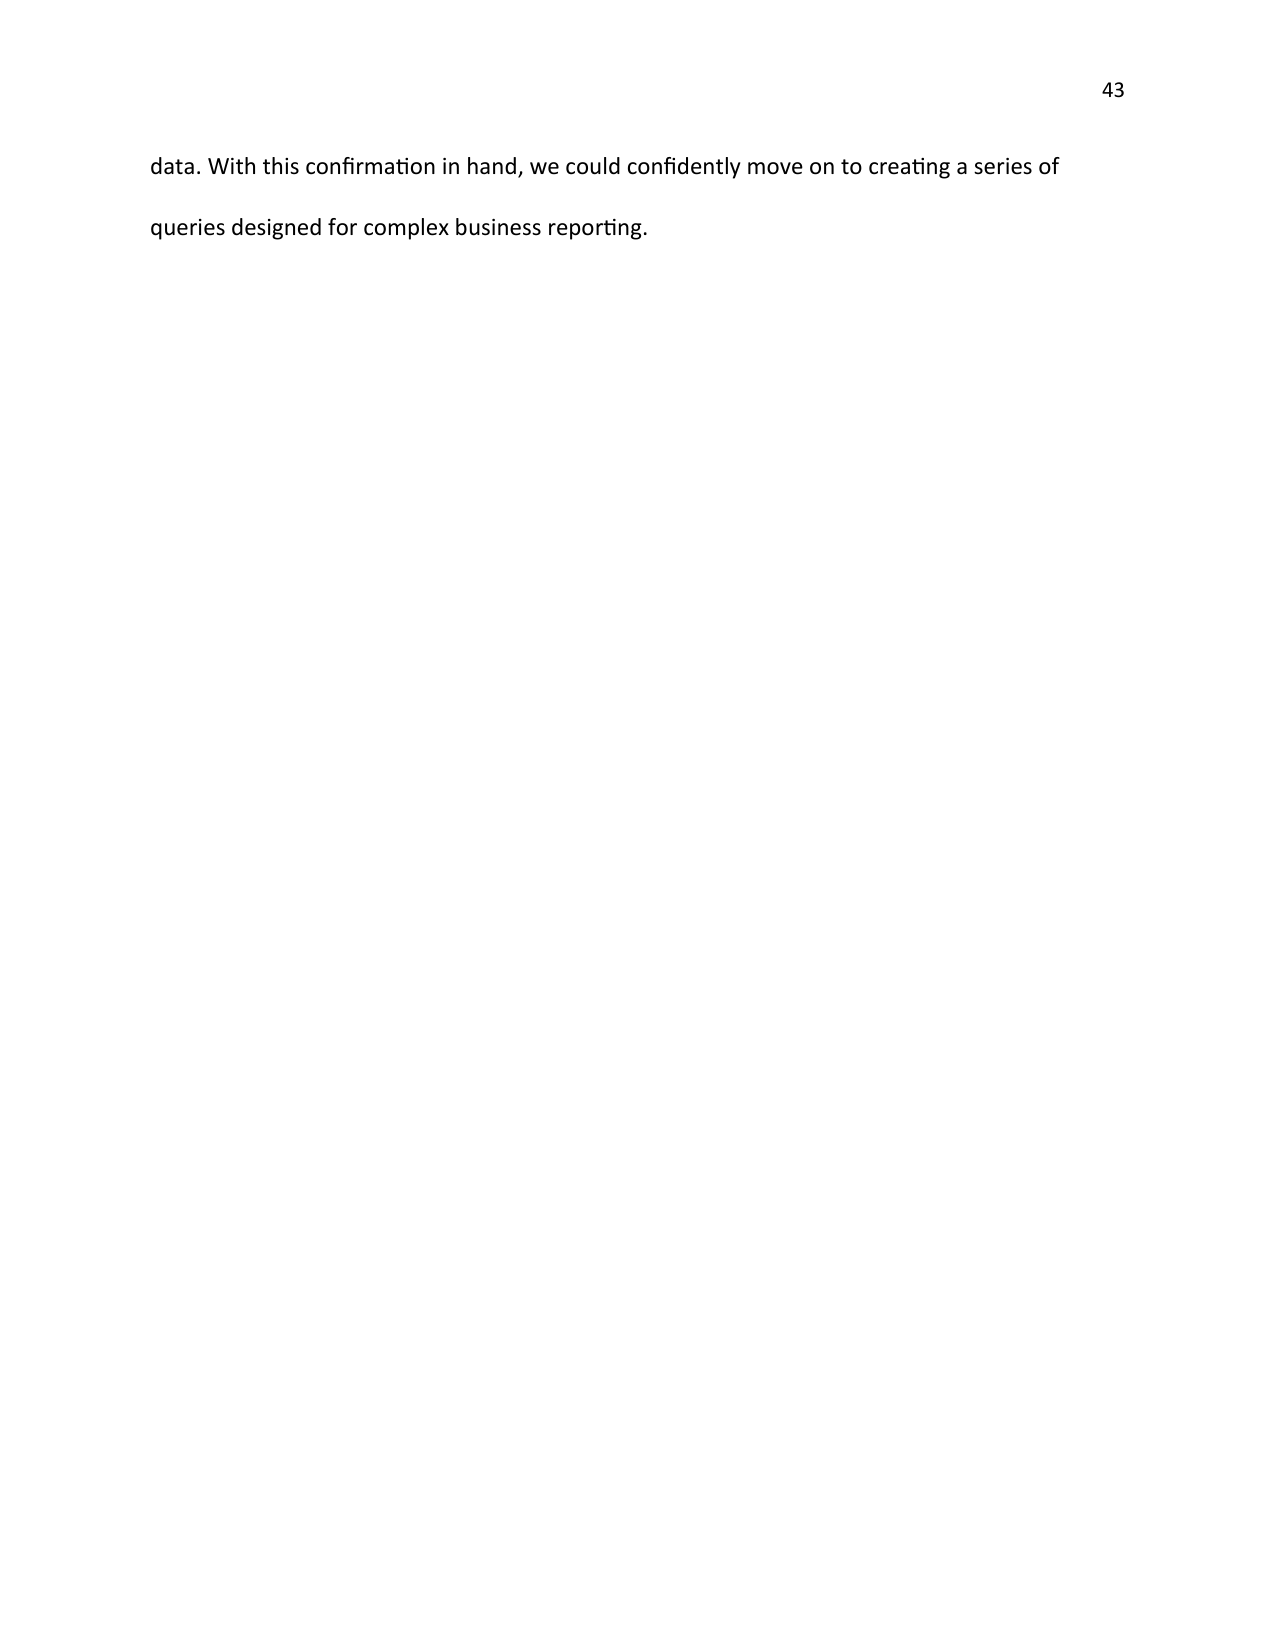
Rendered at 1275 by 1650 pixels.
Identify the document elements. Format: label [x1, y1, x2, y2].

text [150, 150, 1125, 242]
